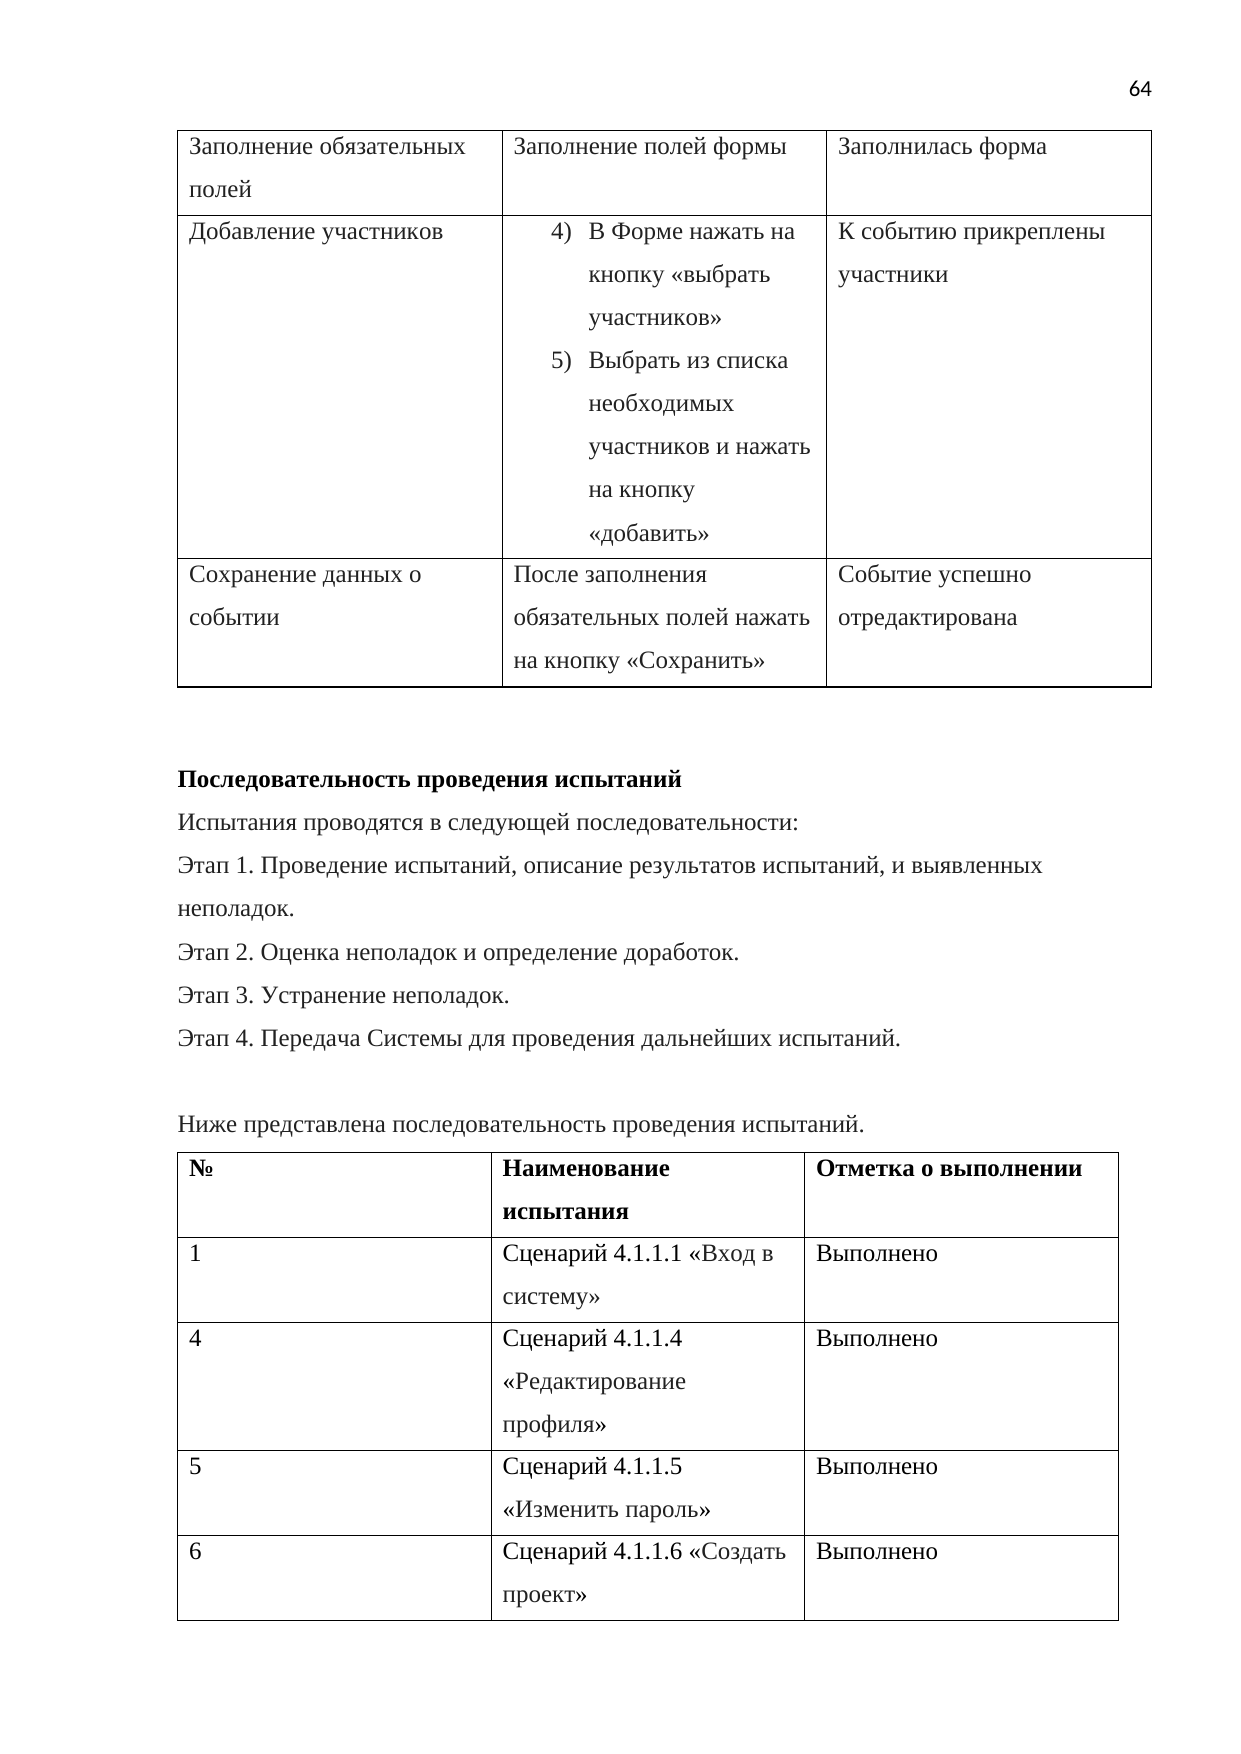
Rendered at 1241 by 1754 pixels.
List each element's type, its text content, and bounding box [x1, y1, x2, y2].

table_cell 6 [178, 1536, 491, 1620]
table_cell 5 [178, 1451, 491, 1535]
table_cell Сценарий 4.1.1.6 «Создать проект» [492, 1536, 804, 1620]
table_cell Выполнено [805, 1238, 1118, 1322]
table_header Наименование испытания [492, 1153, 804, 1237]
table_cell Заполнение обязательных полей [178, 131, 502, 215]
table_cell Событие успешно отредактирована [827, 559, 1151, 686]
table_cell В Форме нажать на кнопку «выбрать участников» Выбрать из списка необходимых участников и нажать на кнопку «добавить» [503, 216, 826, 558]
table_cell К событию прикреплены участники [827, 216, 1151, 558]
table_cell Сценарий 4.1.1.1 «Вход в систему» [492, 1238, 804, 1322]
table_header Отметка о выполнении [805, 1153, 1118, 1237]
table_cell Выполнено [805, 1451, 1118, 1535]
text Испытания проводятся в следующей последовательности: Этап 1. Проведение испытаний, описание результатов испытаний, и выявленных неполадок. Этап 2. Оценка неполадок и определение доработок. Этап 3. Устранение неполадок. Этап 4. Передача Системы для проведения дальнейших испытаний. Ниже представлена последовательность проведения испытаний. [177, 807, 1152, 1138]
table_cell Заполнение полей формы [503, 131, 826, 215]
table_cell После заполнения обязательных полей нажать на кнопку «Сохранить» [503, 559, 826, 686]
table_cell Добавление участников [178, 216, 502, 558]
table_cell Сценарий 4.1.1.4 «Редактирование профиля» [492, 1323, 804, 1450]
table_header № [178, 1153, 491, 1237]
table_cell 4 [178, 1323, 491, 1450]
table_cell Заполнилась форма [827, 131, 1151, 215]
table_cell Выполнено [805, 1536, 1118, 1620]
table_cell Выполнено [805, 1323, 1118, 1450]
table_cell 1 [178, 1238, 491, 1322]
text Последовательность проведения испытаний [177, 764, 1152, 793]
table_cell Сценарий 4.1.1.5 «Изменить пароль» [492, 1451, 804, 1535]
table_cell Сохранение данных о событии [178, 559, 502, 686]
